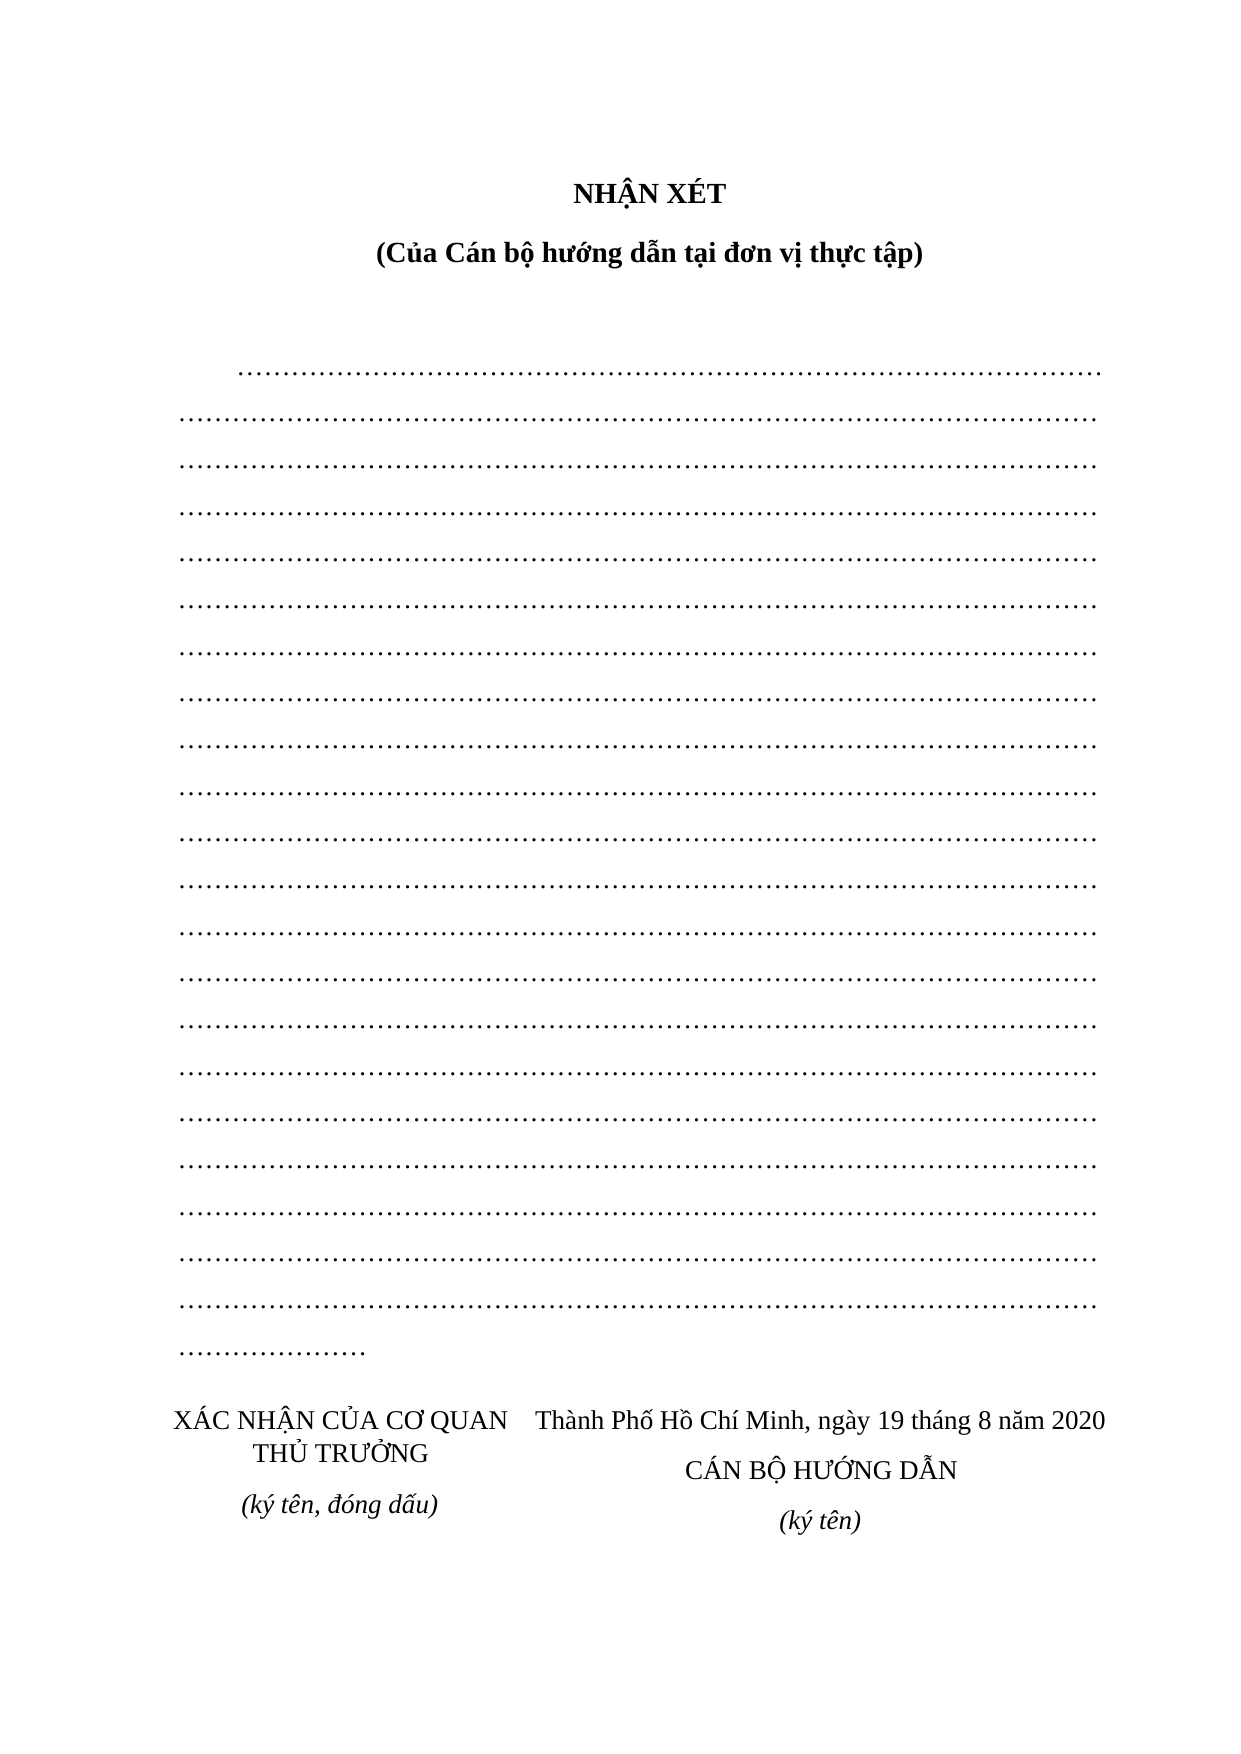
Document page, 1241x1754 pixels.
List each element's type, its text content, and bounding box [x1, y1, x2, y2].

text NHẬN XÉT [177, 177, 1122, 210]
text …………………………………………………………………………………………………………………………………………………………………………………………………………………………………………………………………………………………………………………………………………………………………………………………………………………………………………………………………………………………………………………………………………………………………………………………………………………………………………………………………………………………………………………………………………………………………………………………………………………………………………………………………………………………………………………………………………………………………………………………………………………………………………………………………………………………………………………………………………………………………………………………………………………………………………………………………………………………………………………………………………………………………………………………………………………………………………………………………………………………………………………………………………………………………………………………………………………………………………………………………………………………………………………………………………………………………………………………………………………………………………………………………………………………………………………………………………………………………………………………… [177, 350, 1122, 1361]
text (Của Cán bộ hướng dẫn tại đơn vị thực tập) [177, 235, 1122, 269]
